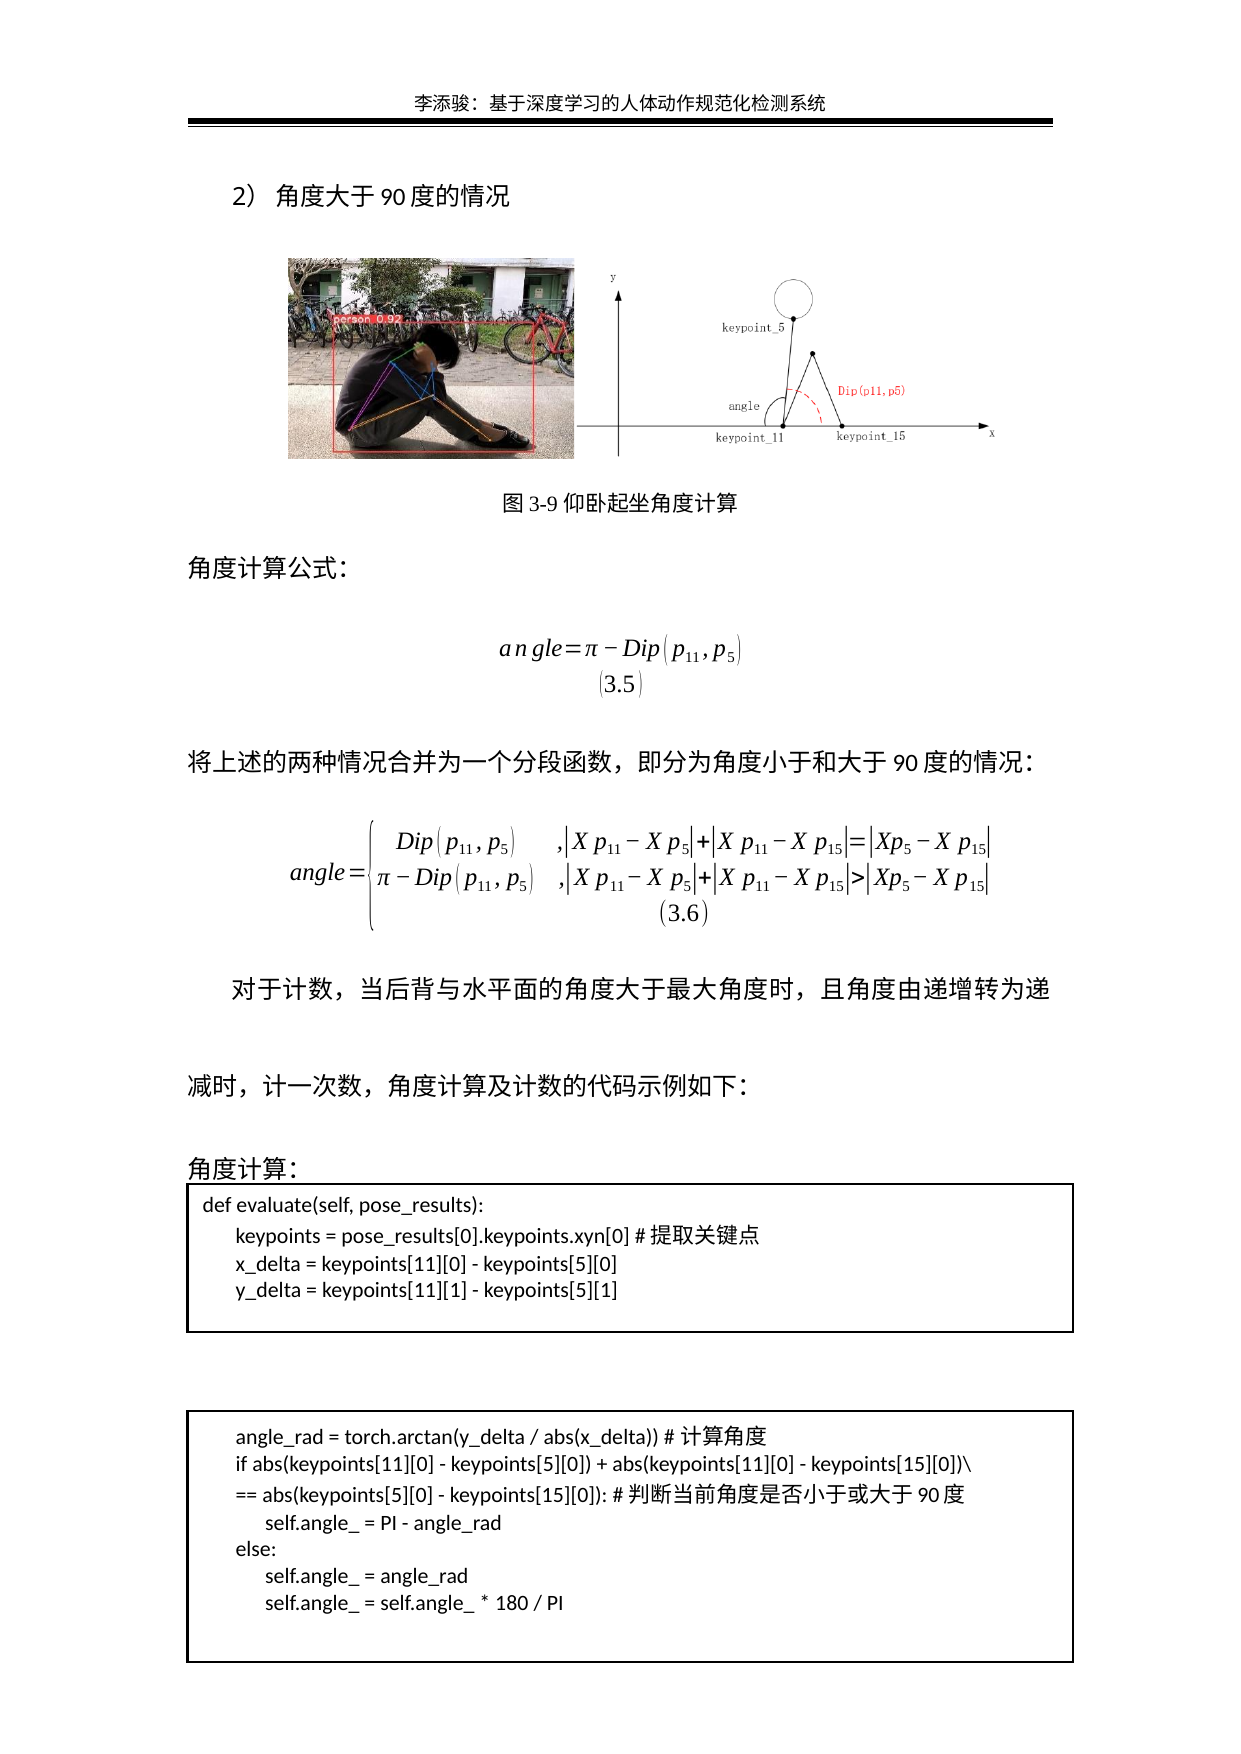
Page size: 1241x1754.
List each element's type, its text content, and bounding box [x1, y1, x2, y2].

picture [288, 258, 996, 459]
text 对于计数，当后背与水平面的角度大于最大角度时，且角度由递增转为递减时，计一次数，角度计算及计数的代码示例如下： [187, 955, 1053, 1117]
text 角度计算公式： [187, 534, 1053, 599]
list 角度大于90度的情况 [232, 162, 1053, 227]
text 将上述的两种情况合并为一个分段函数，即分为角度小于和大于90度的情况： [187, 728, 1053, 793]
text 图3-9 仰卧起坐角度计算 [187, 486, 1053, 518]
text 角度计算： [187, 1135, 1053, 1183]
